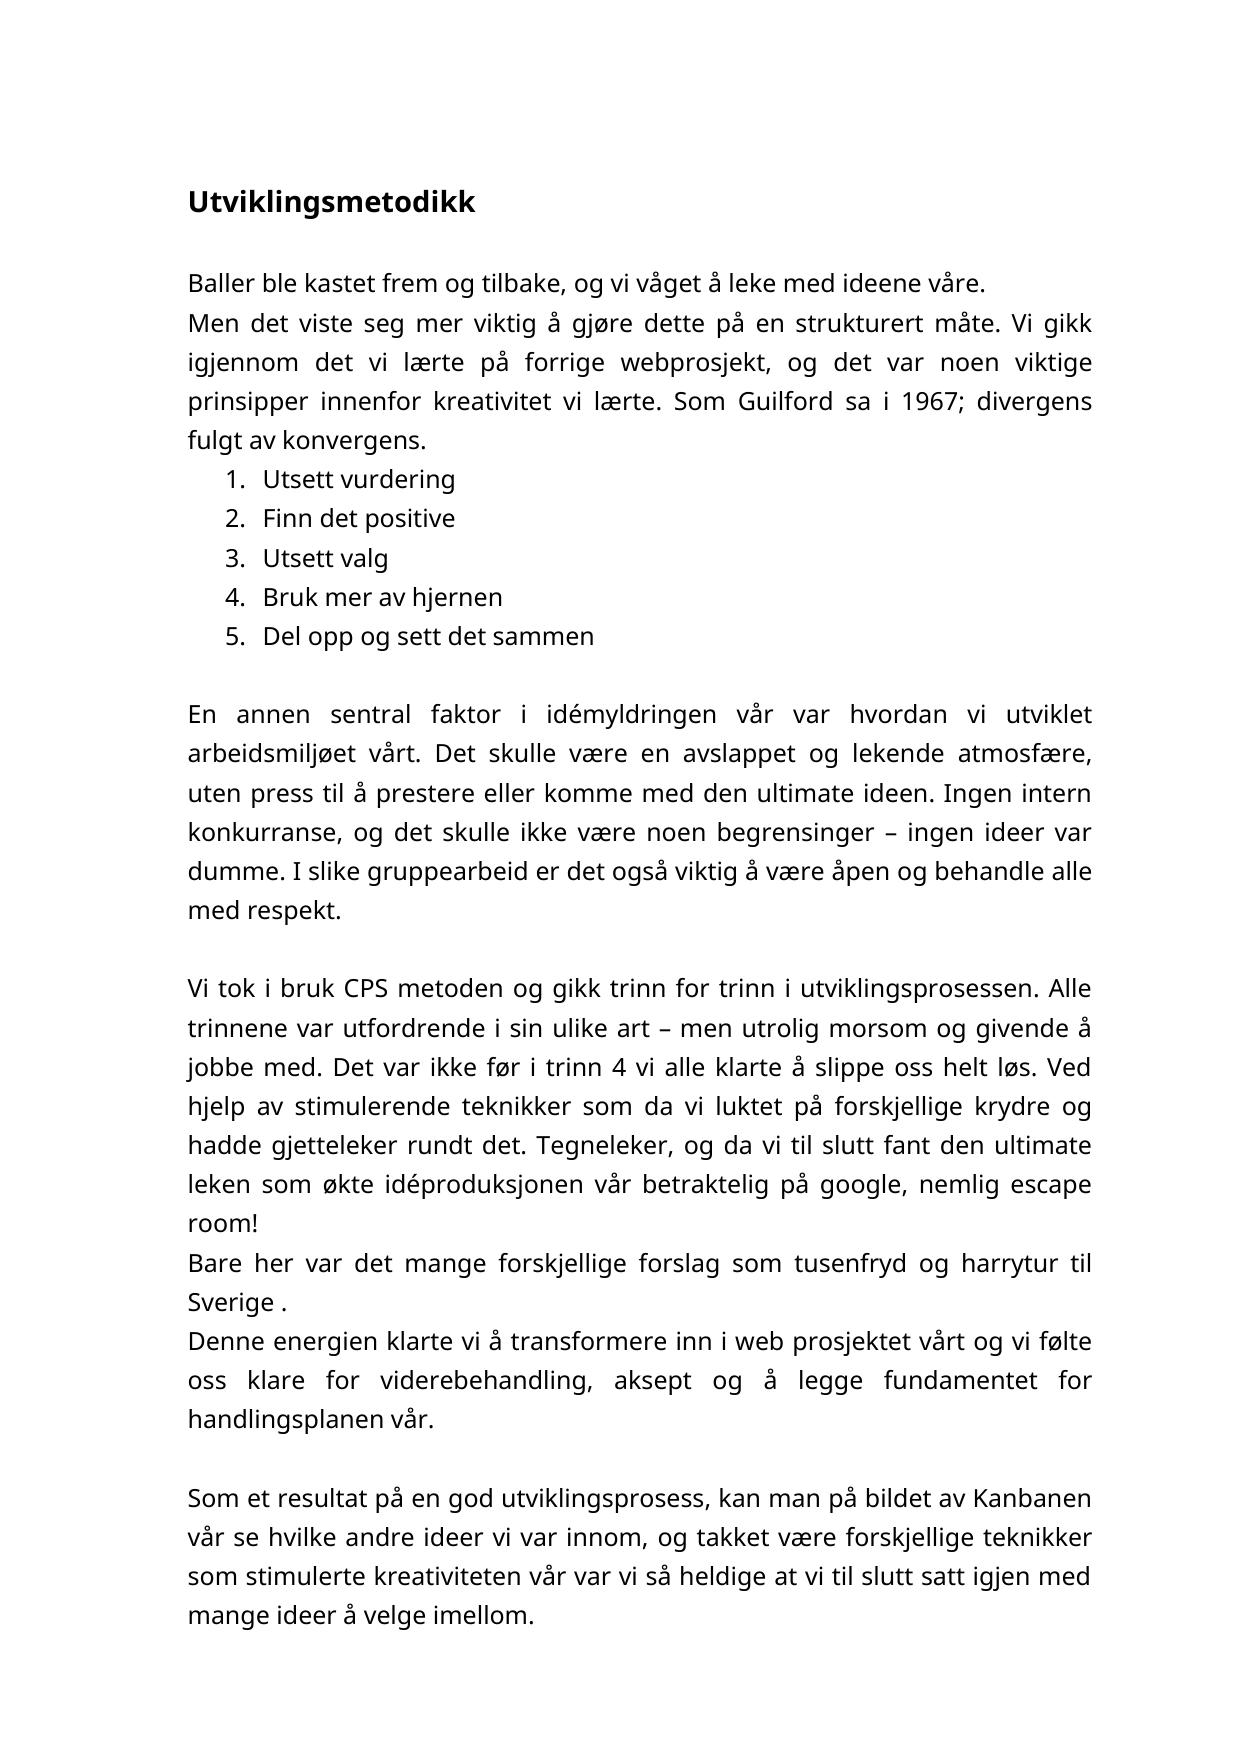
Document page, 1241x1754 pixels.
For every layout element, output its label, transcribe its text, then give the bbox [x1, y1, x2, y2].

list Finn det positive [225, 501, 1093, 535]
text Bare her var det mange forskjellige forslag som tusenfryd og harrytur til Sverige . [187, 1245, 1093, 1318]
list Bruk mer av hjernen [225, 579, 1093, 613]
text Denne energien klarte vi å transformere inn i web prosjektet vårt og vi følte oss klare for viderebehandling, aksept og å legge fundamentet for handlingsplanen vår. [187, 1323, 1093, 1436]
text Baller ble kastet frem og tilbake, og vi våget å leke med ideene våre. [187, 266, 1093, 300]
text Vi tok i bruk CPS metoden og gikk trinn for trinn i utviklingsprosessen. Alle trinnene var utfordrende i sin ulike art – men utrolig morsom og givende å jobbe med. Det var ikke før i trinn 4 vi alle klarte å slippe oss helt løs. Ved hjelp av stimulerende teknikker som da vi luktet på forskjellige krydre og hadde gjetteleker rundt det. Tegneleker, og da vi til slutt fant den ultimate leken som økte idéproduksjonen vår betraktelig på google, nemlig escape room! [187, 971, 1093, 1240]
list Utsett valg [225, 540, 1093, 574]
list Del opp og sett det sammen [225, 618, 1093, 653]
list Utsett vurdering [225, 462, 1093, 496]
text Som et resultat på en god utviklingsprosess, kan man på bildet av Kanbanen vår se hvilke andre ideer vi var innom, og takket være forskjellige teknikker som stimulerte kreativiteten vår var vi så heldige at vi til slutt satt igjen med mange ideer å velge imellom. [187, 1480, 1093, 1632]
text Utviklingsmetodikk [187, 181, 1093, 221]
text En annen sentral faktor i idémyldringen vår var hvordan vi utviklet arbeidsmiljøet vårt. Det skulle være en avslappet og lekende atmosfære, uten press til å prestere eller komme med den ultimate ideen. Ingen intern konkurranse, og det skulle ikke være noen begrensinger – ingen ideer var dumme. I slike gruppearbeid er det også viktig å være åpen og behandle alle med respekt. [187, 697, 1093, 927]
text Men det viste seg mer viktig å gjøre dette på en strukturert måte. Vi gikk igjennom det vi lærte på forrige webprosjekt, og det var noen viktige prinsipper innenfor kreativitet vi lærte. Som Guilford sa i 1967; divergens fulgt av konvergens. [187, 305, 1093, 457]
